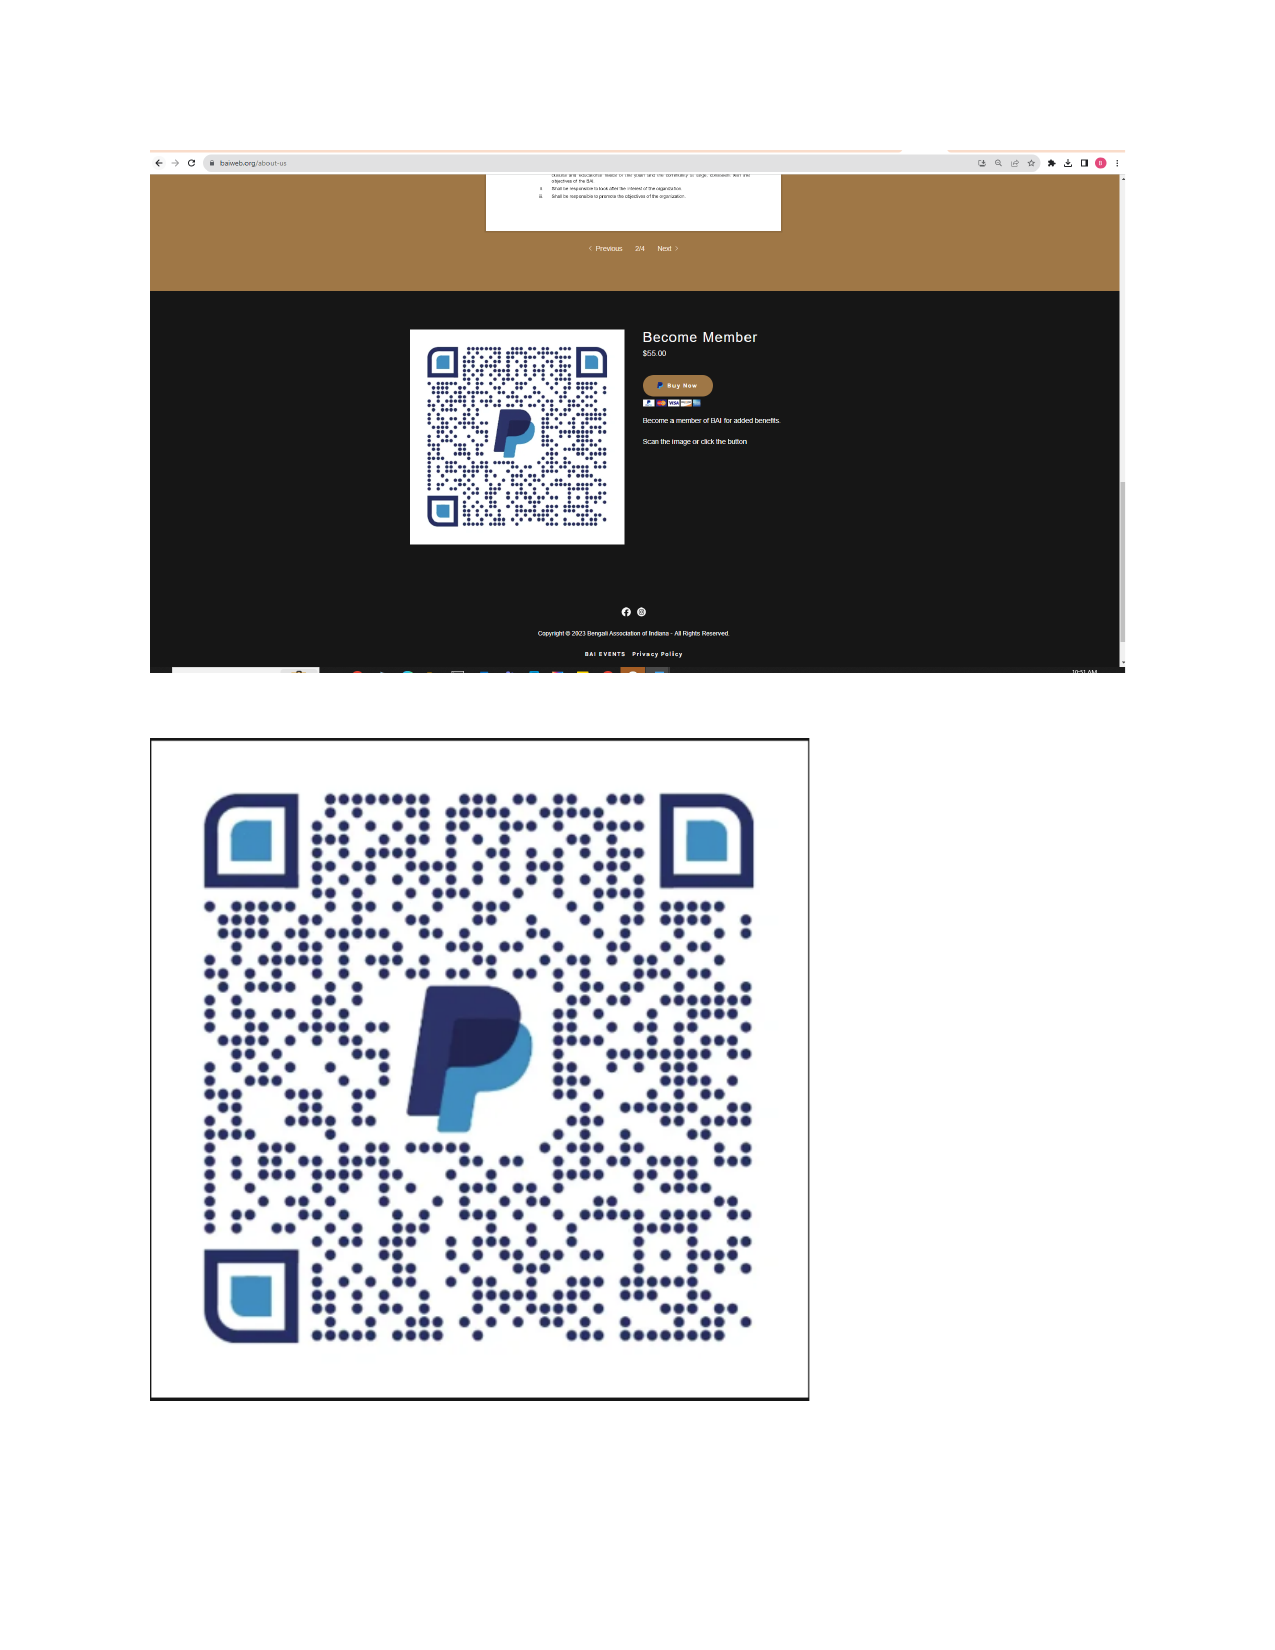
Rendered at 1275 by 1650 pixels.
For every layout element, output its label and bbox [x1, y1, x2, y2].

picture [150, 738, 810, 1401]
picture [150, 150, 1125, 673]
